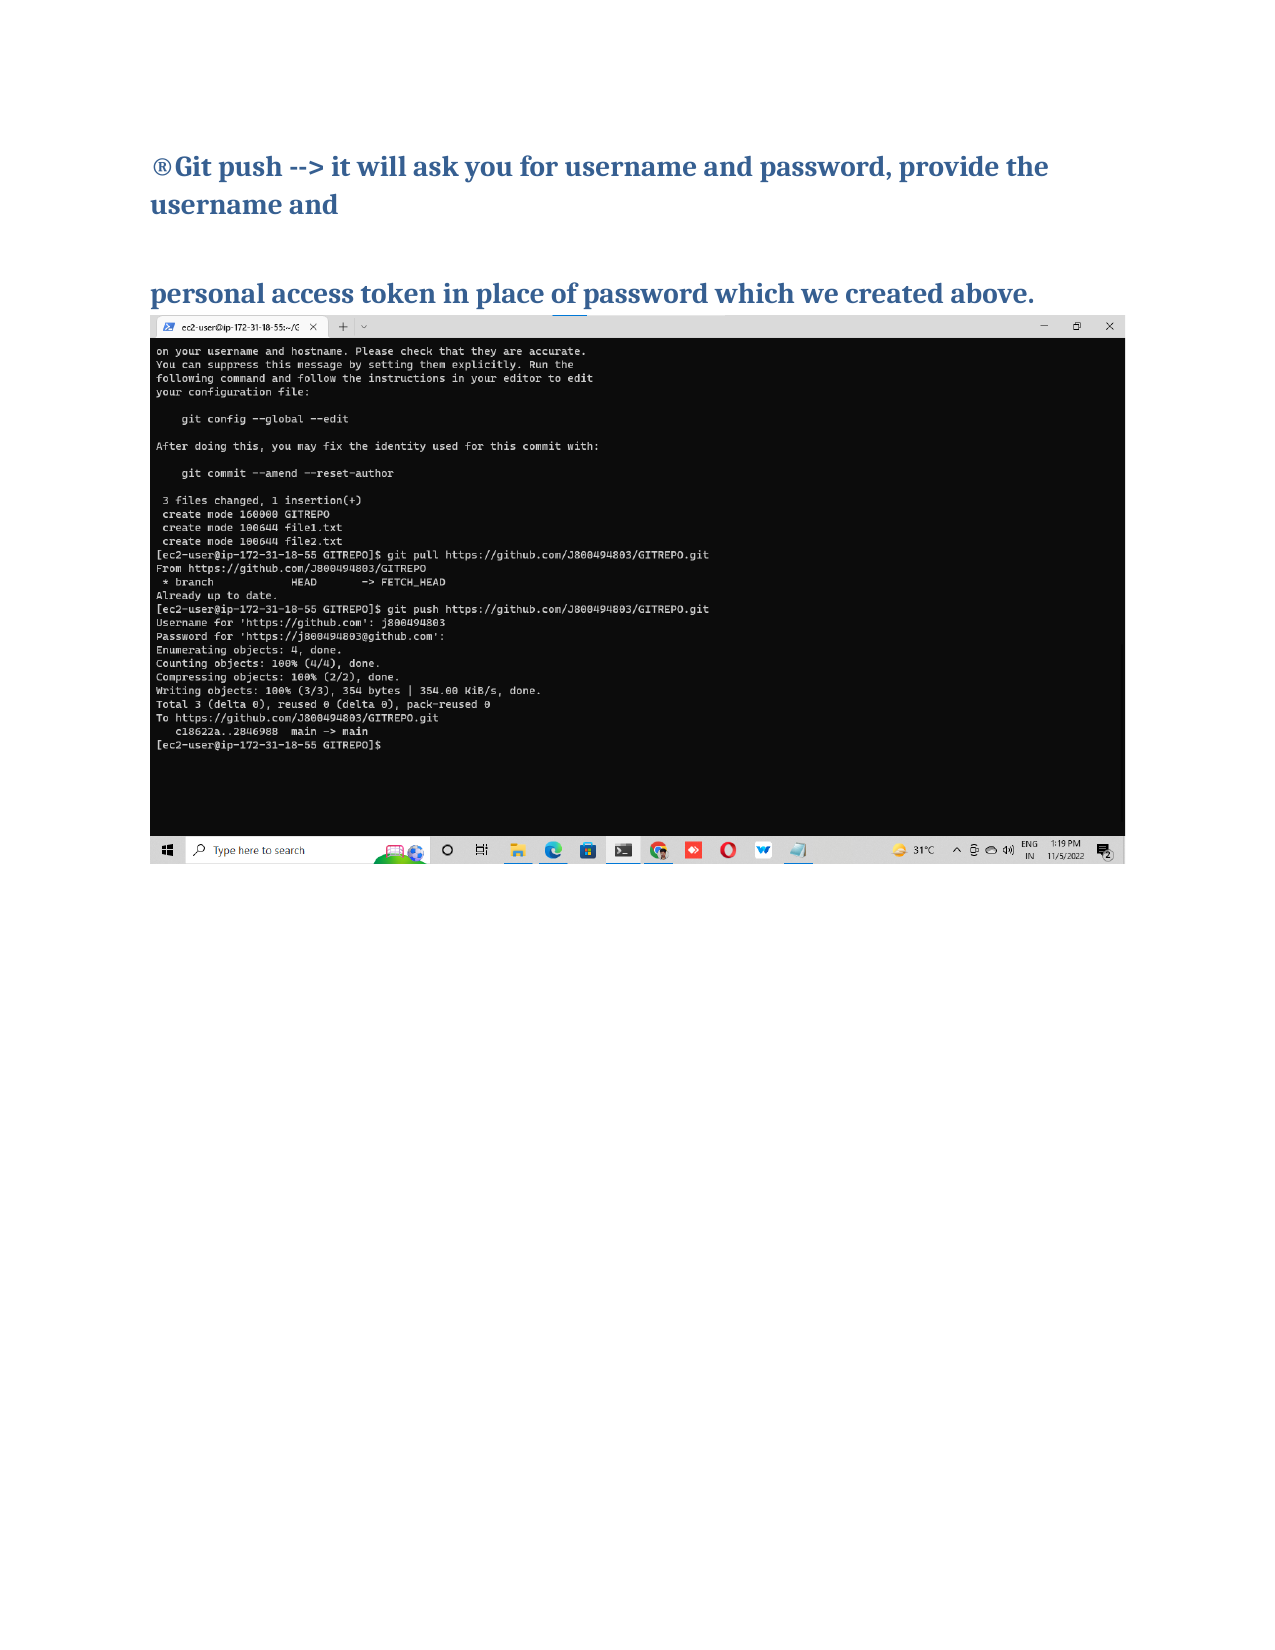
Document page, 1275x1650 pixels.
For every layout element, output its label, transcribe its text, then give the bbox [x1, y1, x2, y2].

subtitle personal access token in place of password which we created above. [150, 277, 1125, 311]
picture [150, 315, 1125, 864]
subtitle ®Git push --> it will ask you for username and password, provide the username and [150, 150, 1125, 222]
